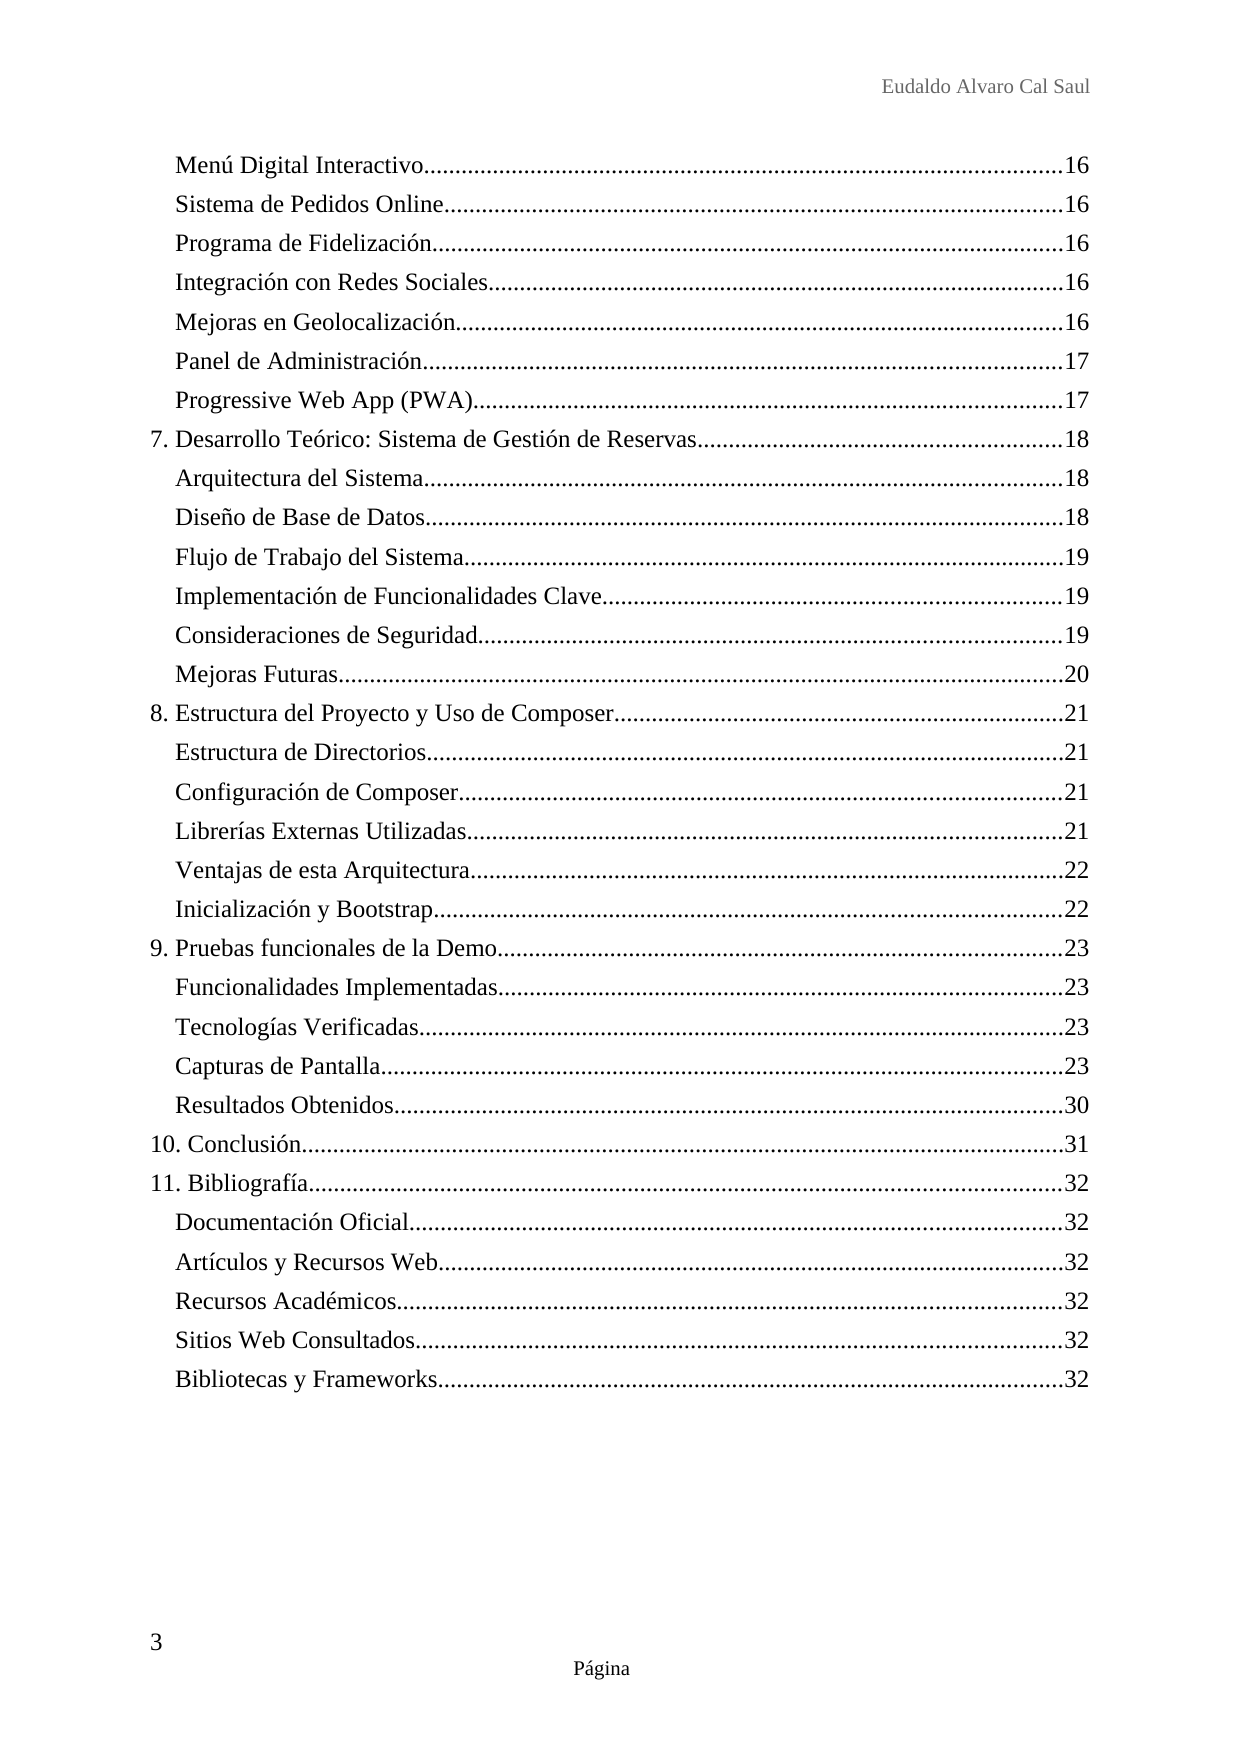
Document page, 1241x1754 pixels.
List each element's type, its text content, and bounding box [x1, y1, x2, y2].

text Arquitectura del Sistema 18 [175, 463, 1090, 492]
text 8. Estructura del Proyecto y Uso de Composer 21 [150, 698, 1090, 727]
text Integración con Redes Sociales 16 [175, 267, 1090, 296]
text Bibliotecas y Frameworks 32 [175, 1364, 1090, 1393]
text Progressive Web App (PWA) 17 [175, 385, 1090, 414]
text Resultados Obtenidos 30 [175, 1090, 1090, 1119]
text Estructura de Directorios 21 [175, 737, 1090, 766]
text Tecnologías Verificadas 23 [175, 1012, 1090, 1040]
text Implementación de Funcionalidades Clave 19 [175, 581, 1090, 609]
text Diseño de Base de Datos 18 [175, 502, 1090, 531]
text Artículos y Recursos Web 32 [175, 1247, 1090, 1275]
text Funcionalidades Implementadas 23 [175, 972, 1090, 1001]
text Ventajas de esta Arquitectura 22 [175, 855, 1090, 884]
text 7. Desarrollo Teórico: Sistema de Gestión de Reservas 18 [150, 424, 1090, 453]
text Inicialización y Bootstrap 22 [175, 894, 1090, 923]
text Consideraciones de Seguridad 19 [175, 620, 1090, 649]
text Panel de Administración 17 [175, 346, 1090, 374]
text Menú Digital Interactivo 16 [175, 150, 1090, 179]
text Mejoras en Geolocalización 16 [175, 307, 1090, 335]
text Flujo de Trabajo del Sistema 19 [175, 542, 1090, 570]
text Configuración de Composer 21 [175, 777, 1090, 805]
text 11. Bibliografía 32 [150, 1168, 1090, 1197]
text Programa de Fidelización 16 [175, 228, 1090, 257]
text Documentación Oficial 32 [175, 1207, 1090, 1236]
text Sitios Web Consultados 32 [175, 1325, 1090, 1354]
text Librerías Externas Utilizadas 21 [175, 816, 1090, 844]
text Sistema de Pedidos Online 16 [175, 189, 1090, 218]
text 9. Pruebas funcionales de la Demo 23 [150, 933, 1090, 962]
text Capturas de Pantalla 23 [175, 1051, 1090, 1079]
text Mejoras Futuras 20 [175, 659, 1090, 688]
text Recursos Académicos 32 [175, 1286, 1090, 1314]
text 10. Conclusión 31 [150, 1129, 1090, 1158]
